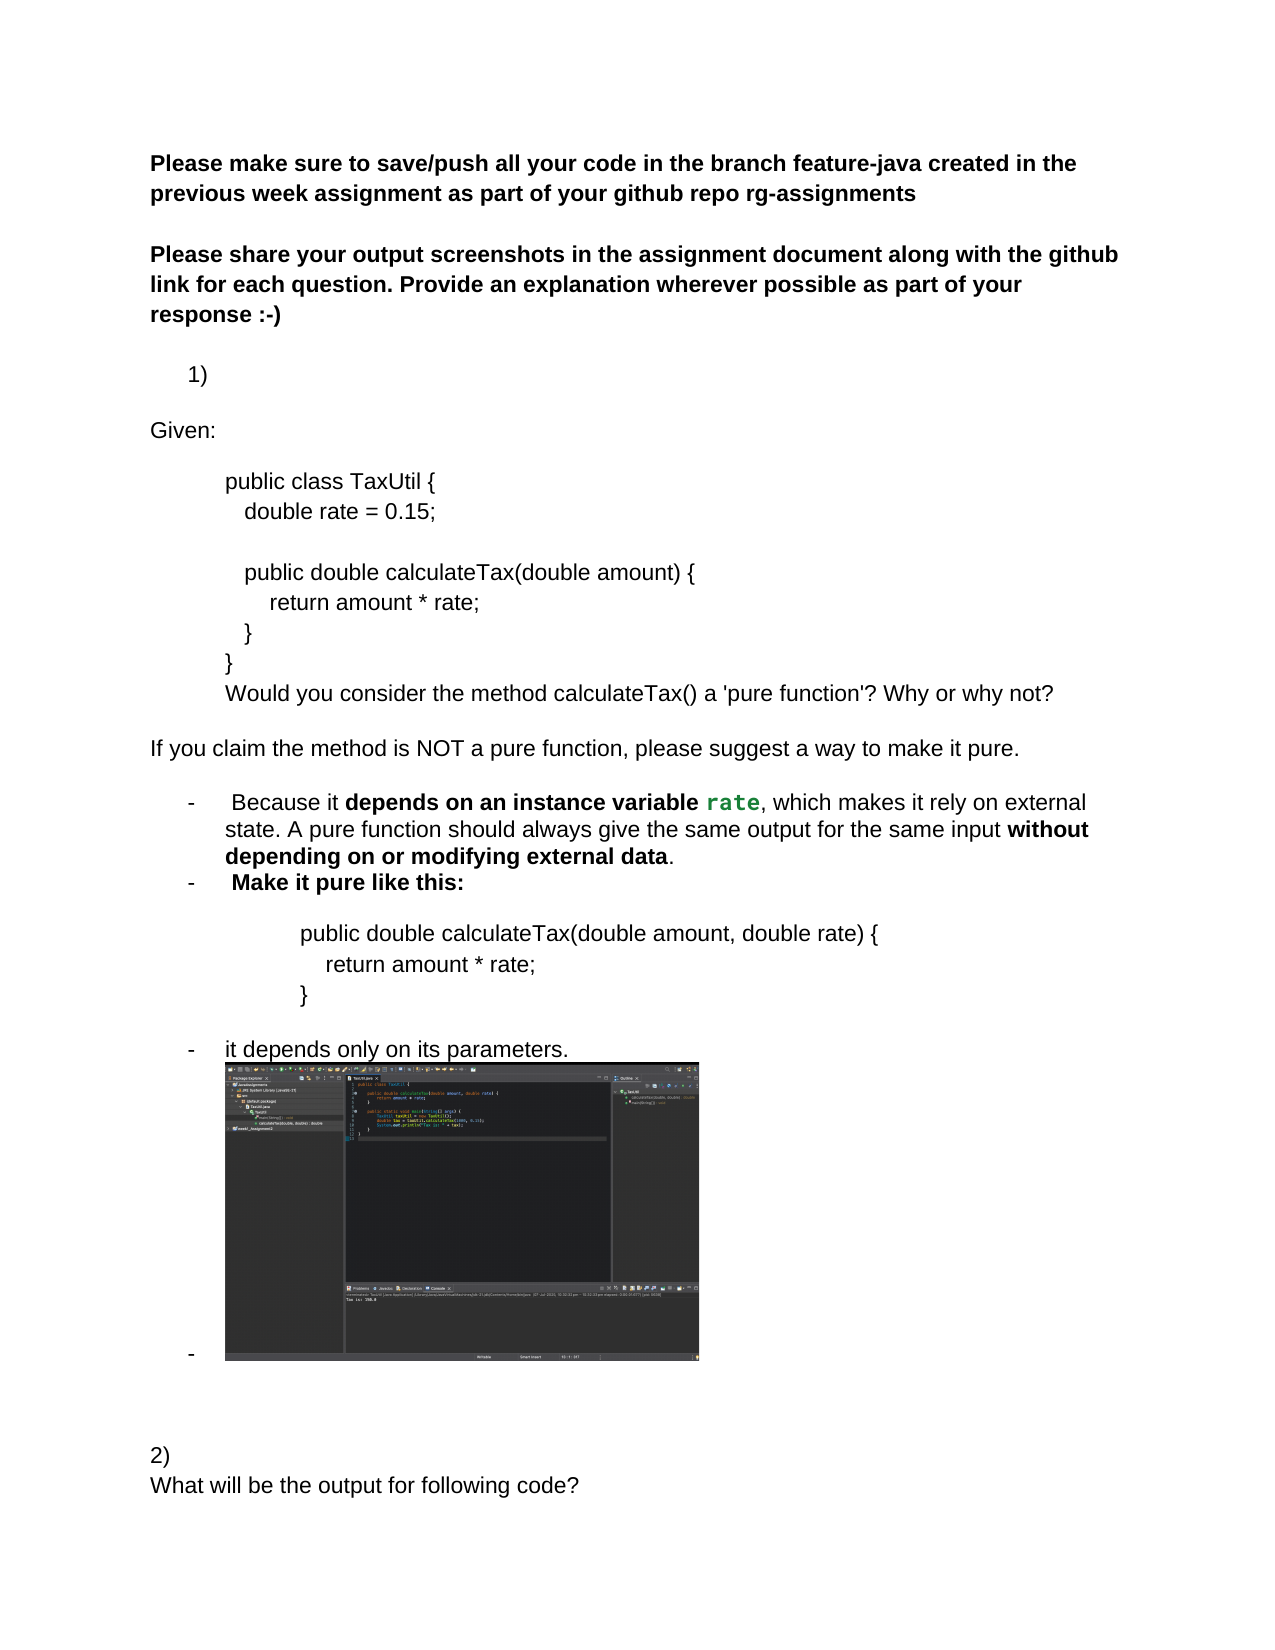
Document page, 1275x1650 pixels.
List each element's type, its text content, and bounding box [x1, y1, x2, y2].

text public class TaxUtil { [225, 468, 1125, 494]
picture [225, 1062, 700, 1361]
list Make it pure like this: [187, 869, 1125, 895]
text } [225, 649, 1125, 676]
text Given: [150, 417, 1125, 443]
text double rate = 0.15; [225, 498, 1125, 524]
text 2) [150, 1442, 1125, 1468]
list Because it depends on an instance variable rate, which makes it rely on external state. A pure function should always give the same output for the same input without depending on or modifying external data. [187, 786, 1125, 869]
text return amount * rate; [300, 951, 1125, 977]
text } [225, 619, 1125, 645]
text public double calculateTax(double amount, double rate) { [300, 920, 1125, 947]
text public double calculateTax(double amount) { [225, 559, 1125, 585]
text } [300, 981, 1125, 1007]
text If you claim the method is NOT a pure function, please suggest a way to make it pure. [150, 735, 1125, 761]
text Please make sure to save/push all your code in the branch feature-java created in the previous week assignment as part of your github repo rg-assignments [150, 150, 1125, 207]
text Would you consider the method calculateTax() a 'pure function'? Why or why not? [225, 679, 1125, 706]
text What will be the output for following code? [150, 1472, 1125, 1499]
list it depends only on its parameters. [187, 1036, 1125, 1062]
text Please share your output screenshots in the assignment document along with the github link for each question. Provide an explanation wherever possible as part of your response :-) [150, 241, 1125, 327]
text return amount * rate; [225, 589, 1125, 615]
